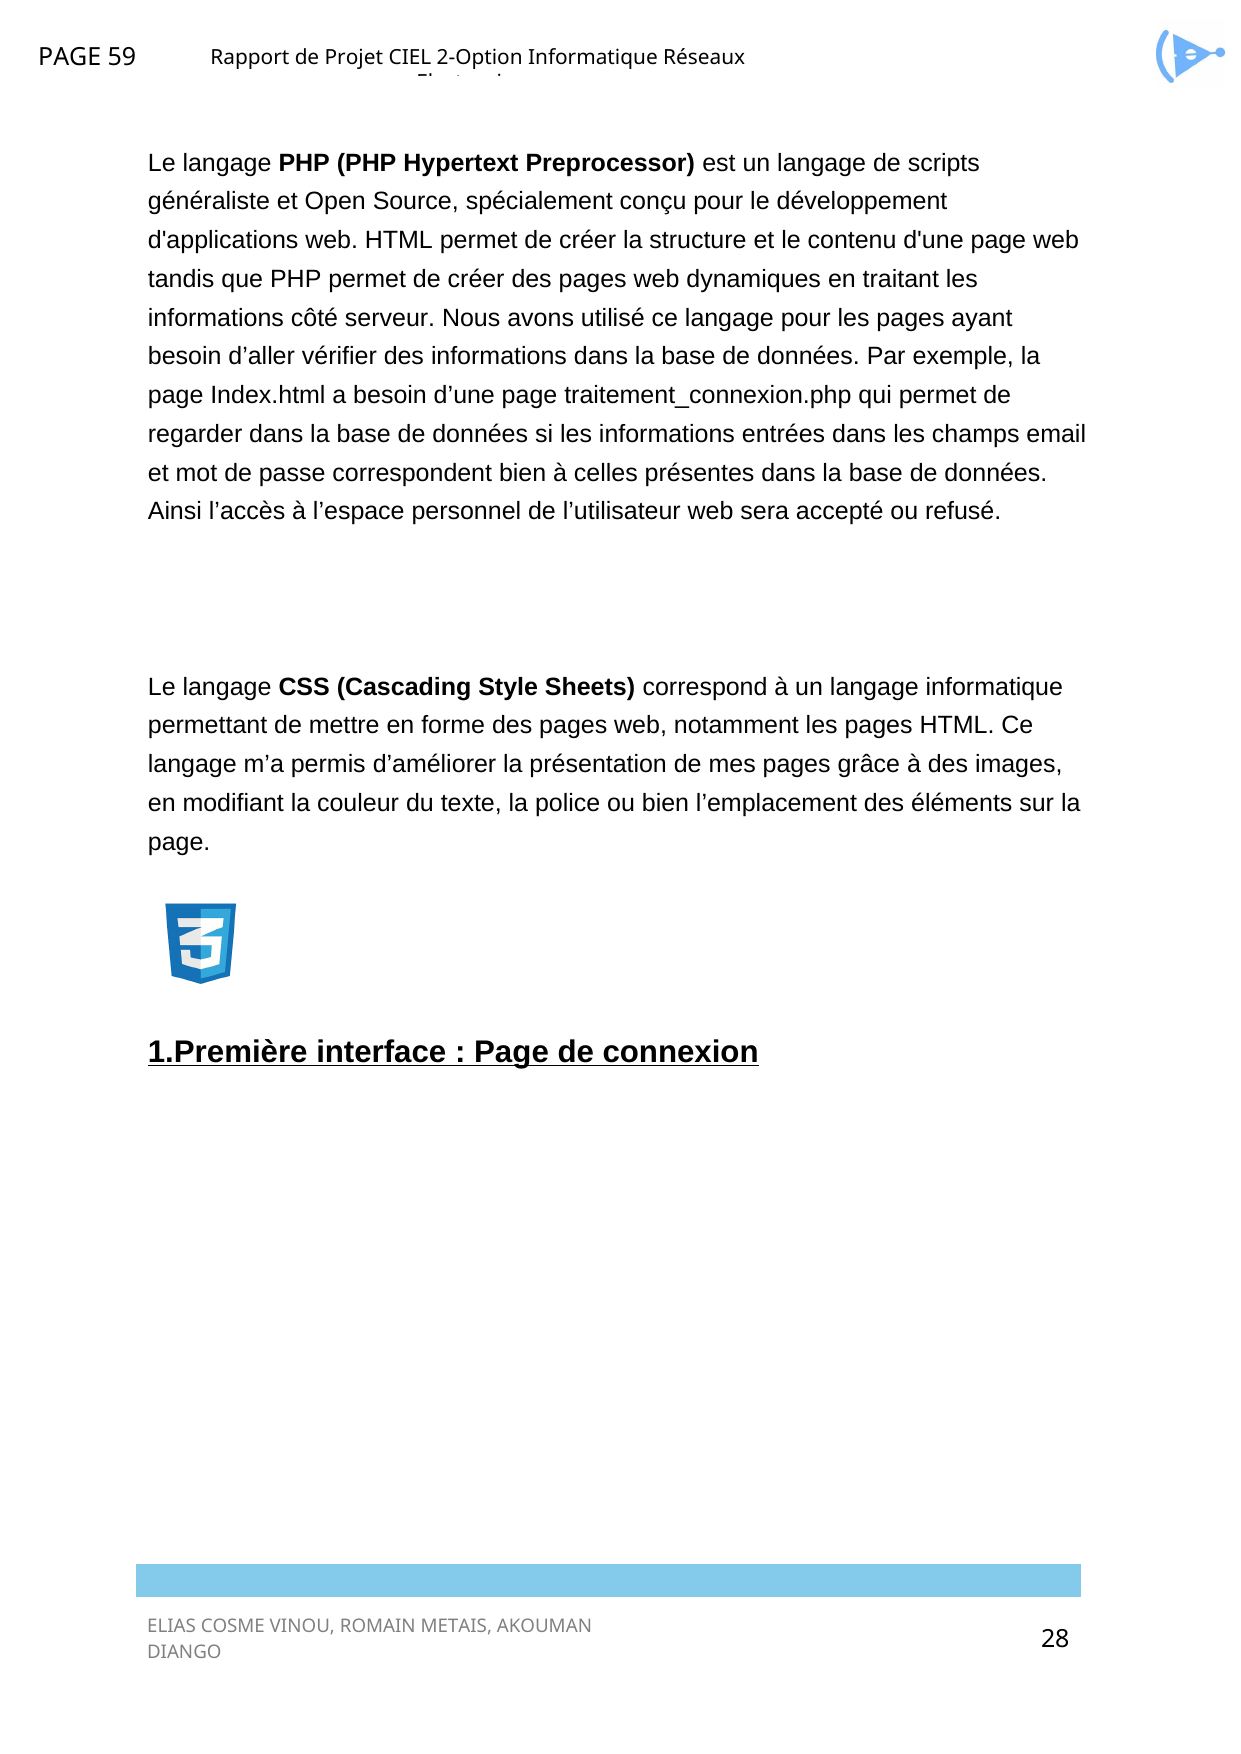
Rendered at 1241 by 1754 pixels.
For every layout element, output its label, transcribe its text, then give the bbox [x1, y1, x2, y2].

text Le langage PHP (PHP Hypertext Preprocessor) est un langage de scripts généraliste et Open Source, spécialement conçu pour le développement d'applications web. HTML permet de créer la structure et le contenu d'une page web tandis que PHP permet de créer des pages web dynamiques en traitant les informations côté serveur. Nous avons utilisé ce langage pour les pages ayant besoin d’aller vérifier des informations dans la base de données. Par exemple, la page Index.html a besoin d’une page traitement_connexion.php qui permet de regarder dans la base de données si les informations entrées dans les champs email et mot de passe correspondent bien à celles présentes dans la base de données. Ainsi l’accès à l’espace personnel de l’utilisateur web sera accepté ou refusé. [148, 148, 1093, 525]
picture [147, 890, 254, 997]
text Le langage CSS (Cascading Style Sheets) correspond à un langage informatique permettant de mettre en forme des pages web, notamment les pages HTML. Ce langage m’a permis d’améliorer la présentation de mes pages grâce à des images, en modifiant la couleur du texte, la police ou bien l’emplacement des éléments sur la page. [148, 672, 1093, 855]
picture [1155, 19, 1226, 89]
text 1.Première interface : Page de connexion [148, 1033, 1093, 1069]
